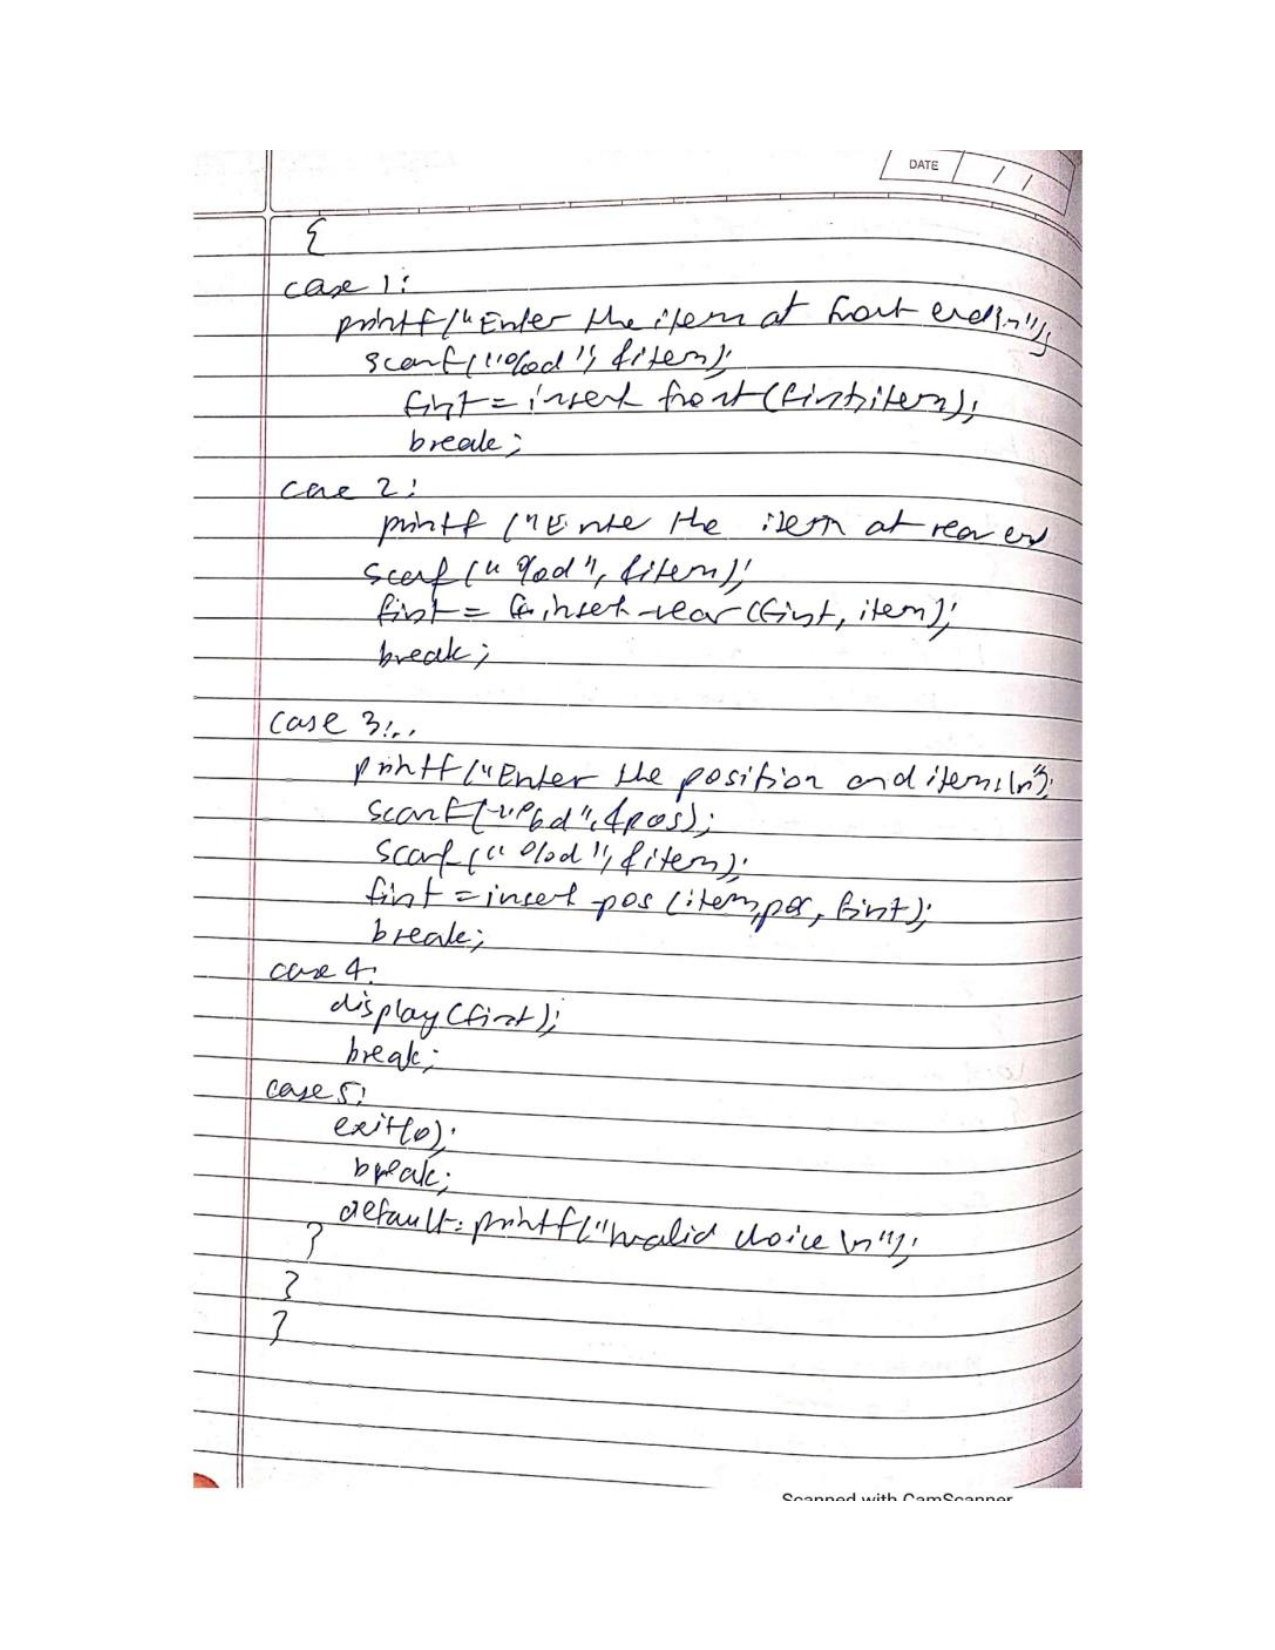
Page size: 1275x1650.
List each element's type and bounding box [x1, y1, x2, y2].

picture [150, 150, 1125, 1501]
